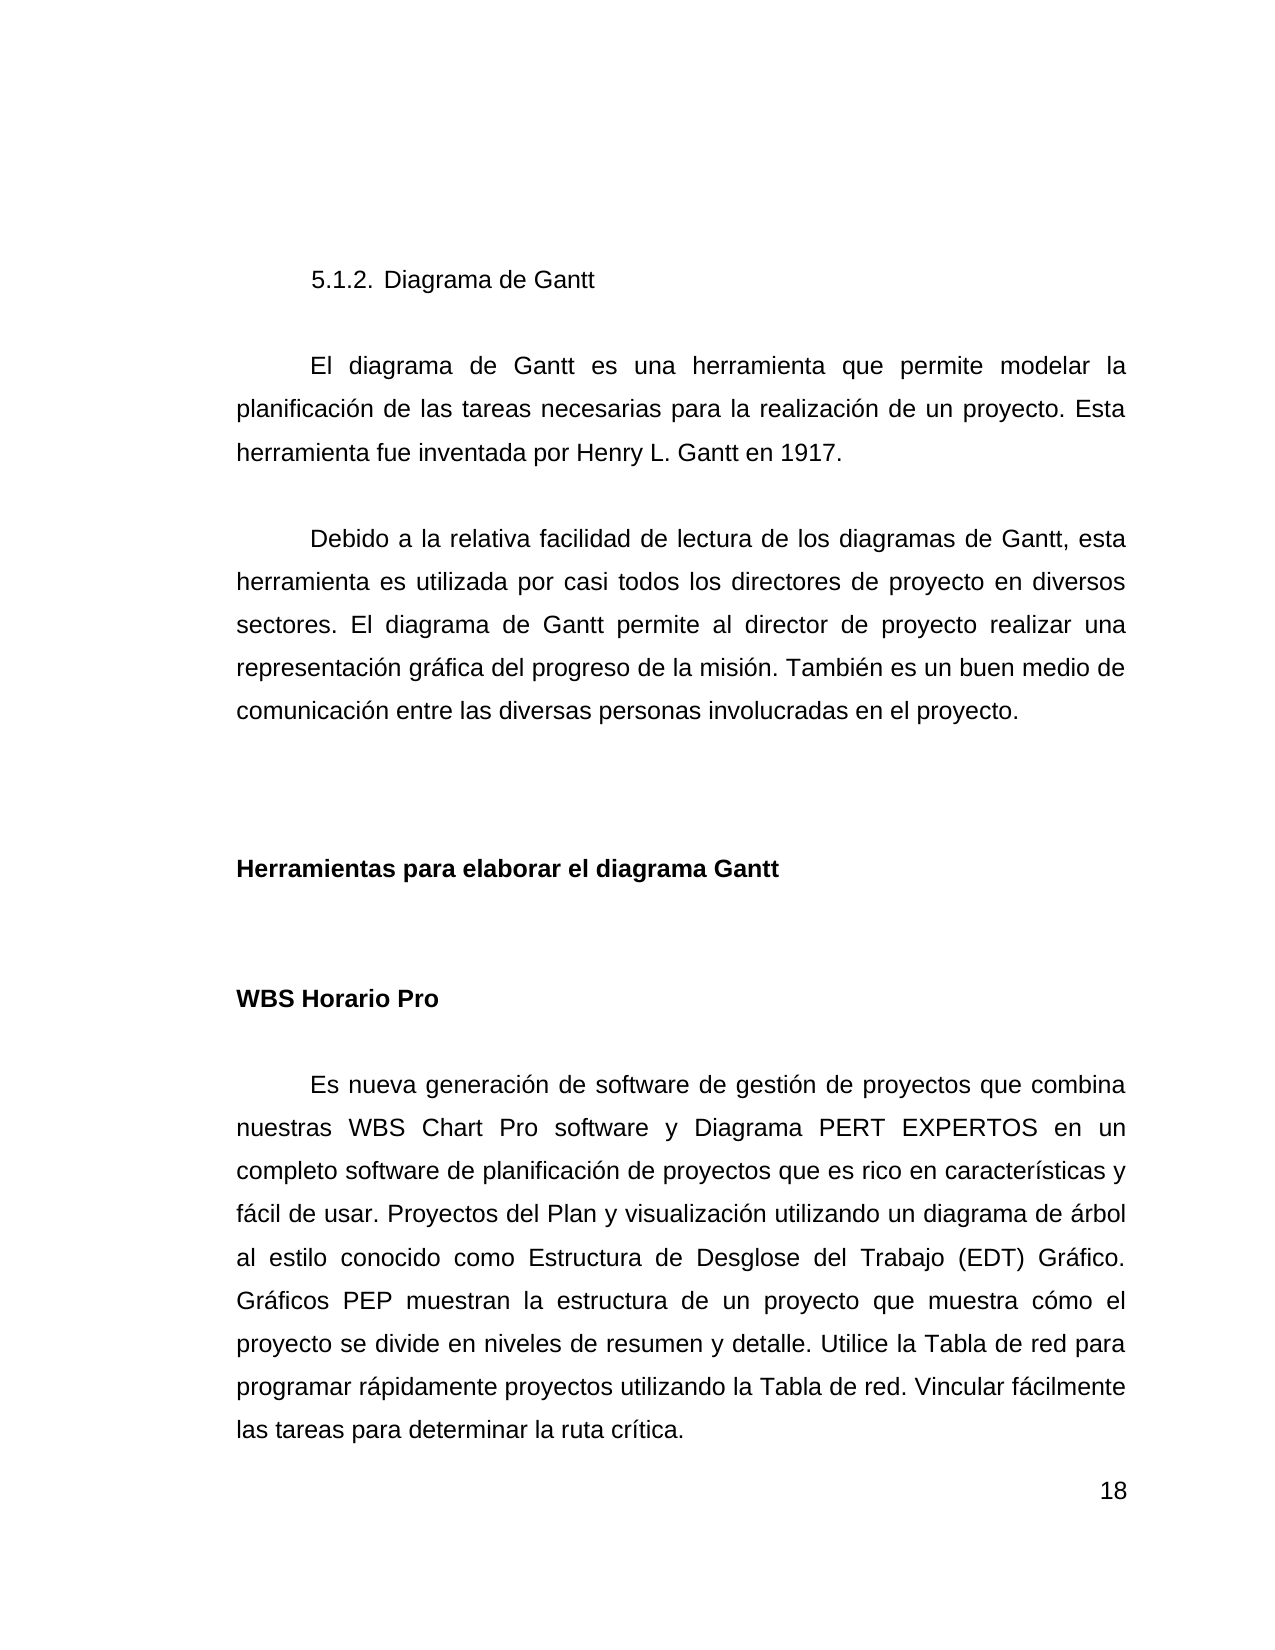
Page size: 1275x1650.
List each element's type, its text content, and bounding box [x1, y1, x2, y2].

text Herramientas para elaborar el diagrama Gantt [236, 854, 1127, 883]
text WBS Horario Pro [207, 984, 1127, 1012]
text Es nueva generación de software de gestión de proyectos que combina nuestras WBS Chart Pro software y Diagrama PERT EXPERTOS en un completo software de planificación de proyectos que es rico en características y fácil de usar. Proyectos del Plan y visualización utilizando un diagrama de árbol al estilo conocido como Estructura de Desglose del Trabajo (EDT) Gráfico. Gráficos PEP muestran la estructura de un proyecto que muestra cómo el proyecto se divide en niveles de resumen y detalle. Utilice la Tabla de red para programar rápidamente proyectos utilizando la Tabla de red. Vincular fácilmente las tareas para determinar la ruta crítica. [236, 1070, 1127, 1444]
text Debido a la relativa facilidad de lectura de los diagramas de Gantt, esta herramienta es utilizada por casi todos los directores de proyecto en diversos sectores. El diagrama de Gantt permite al director de proyecto realizar una representación gráfica del progreso de la misión. También es un buen medio de comunicación entre las diversas personas involucradas en el proyecto. [236, 524, 1127, 725]
text El diagrama de Gantt es una herramienta que permite modelar la planificación de las tareas necesarias para la realización de un proyecto. Esta herramienta fue inventada por Henry L. Gantt en 1917. [236, 351, 1127, 466]
list Diagrama de Gantt [311, 265, 1127, 294]
